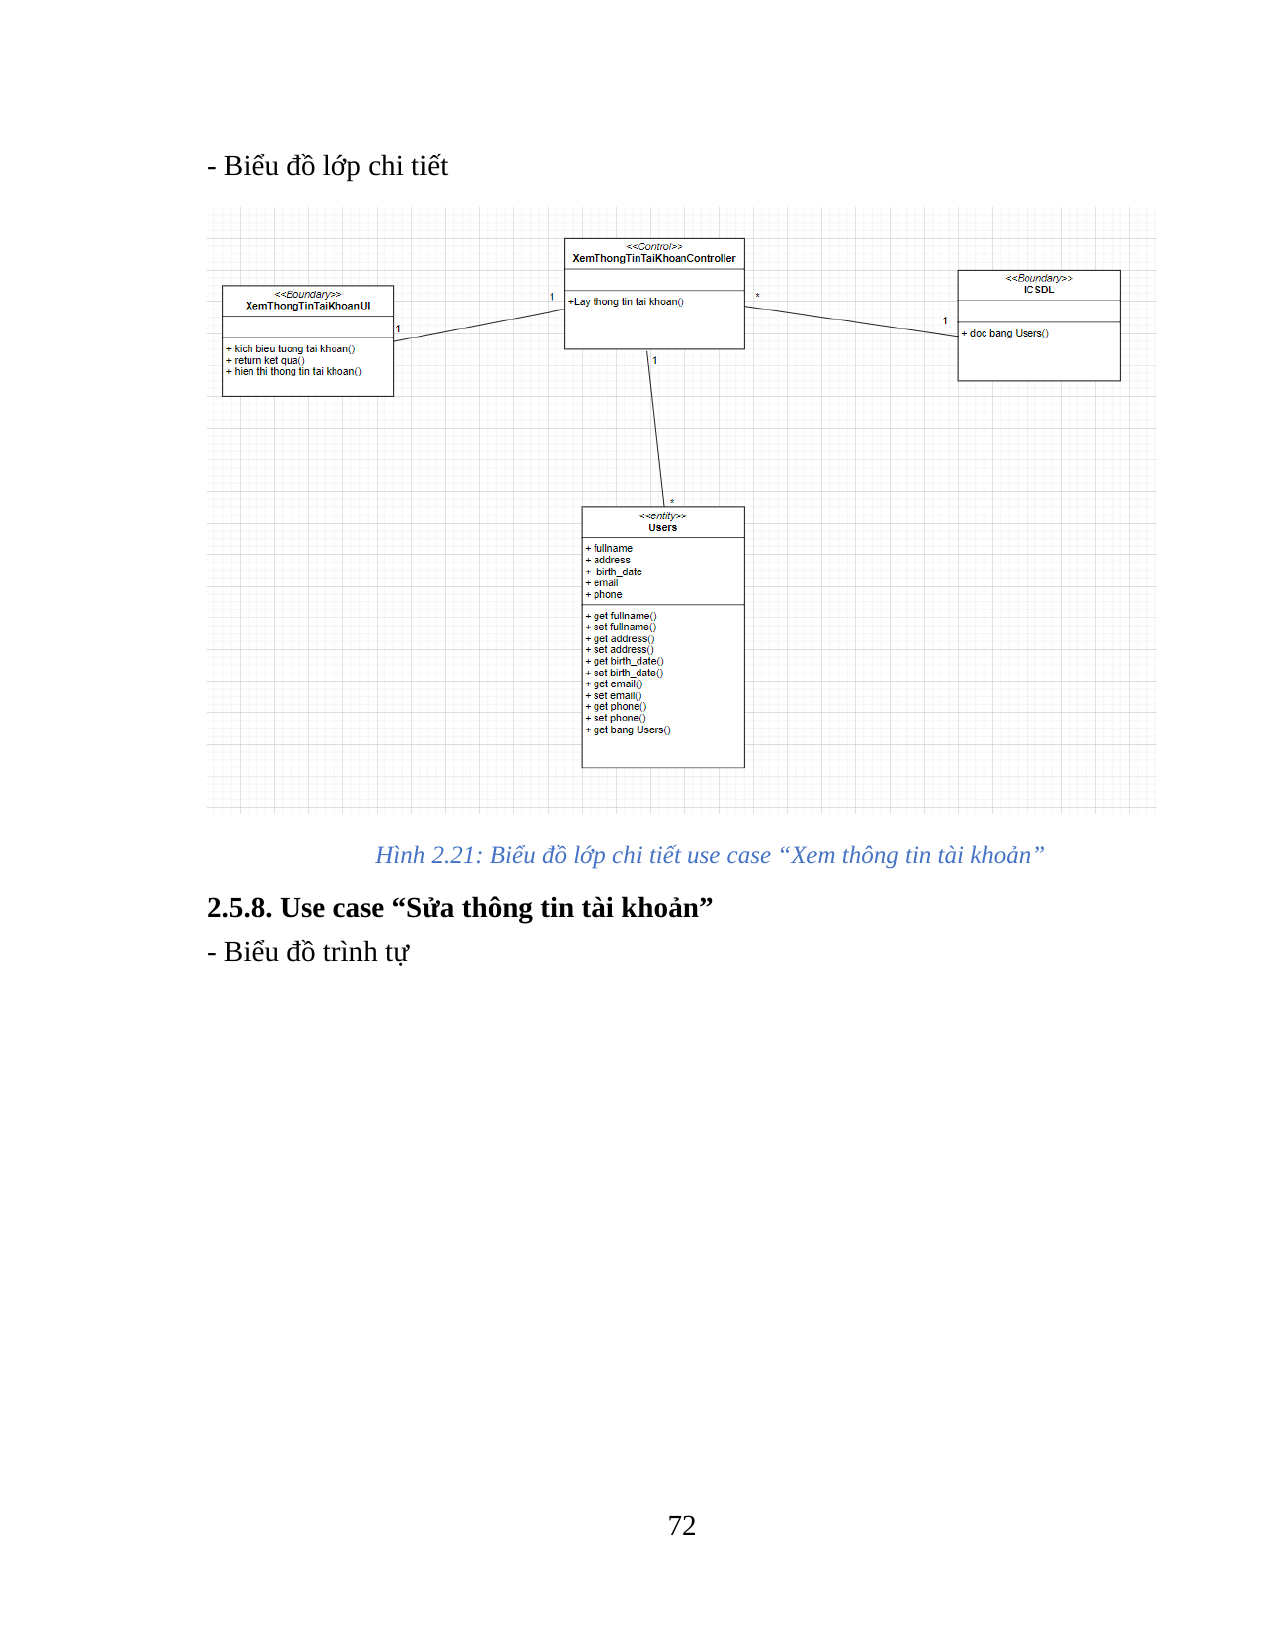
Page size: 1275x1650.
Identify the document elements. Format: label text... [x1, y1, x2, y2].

text Hình 2.21: Biểu đồ lớp chi tiết use case “Xem thông tin tài khoản” [207, 840, 1157, 869]
text - Biểu đồ lớp chi tiết [207, 148, 1157, 181]
text - Biểu đồ trình tự [207, 934, 1157, 967]
picture [206, 207, 1157, 814]
subtitle 2.5.8. Use case “Sửa thông tin tài khoản” [207, 890, 1157, 924]
